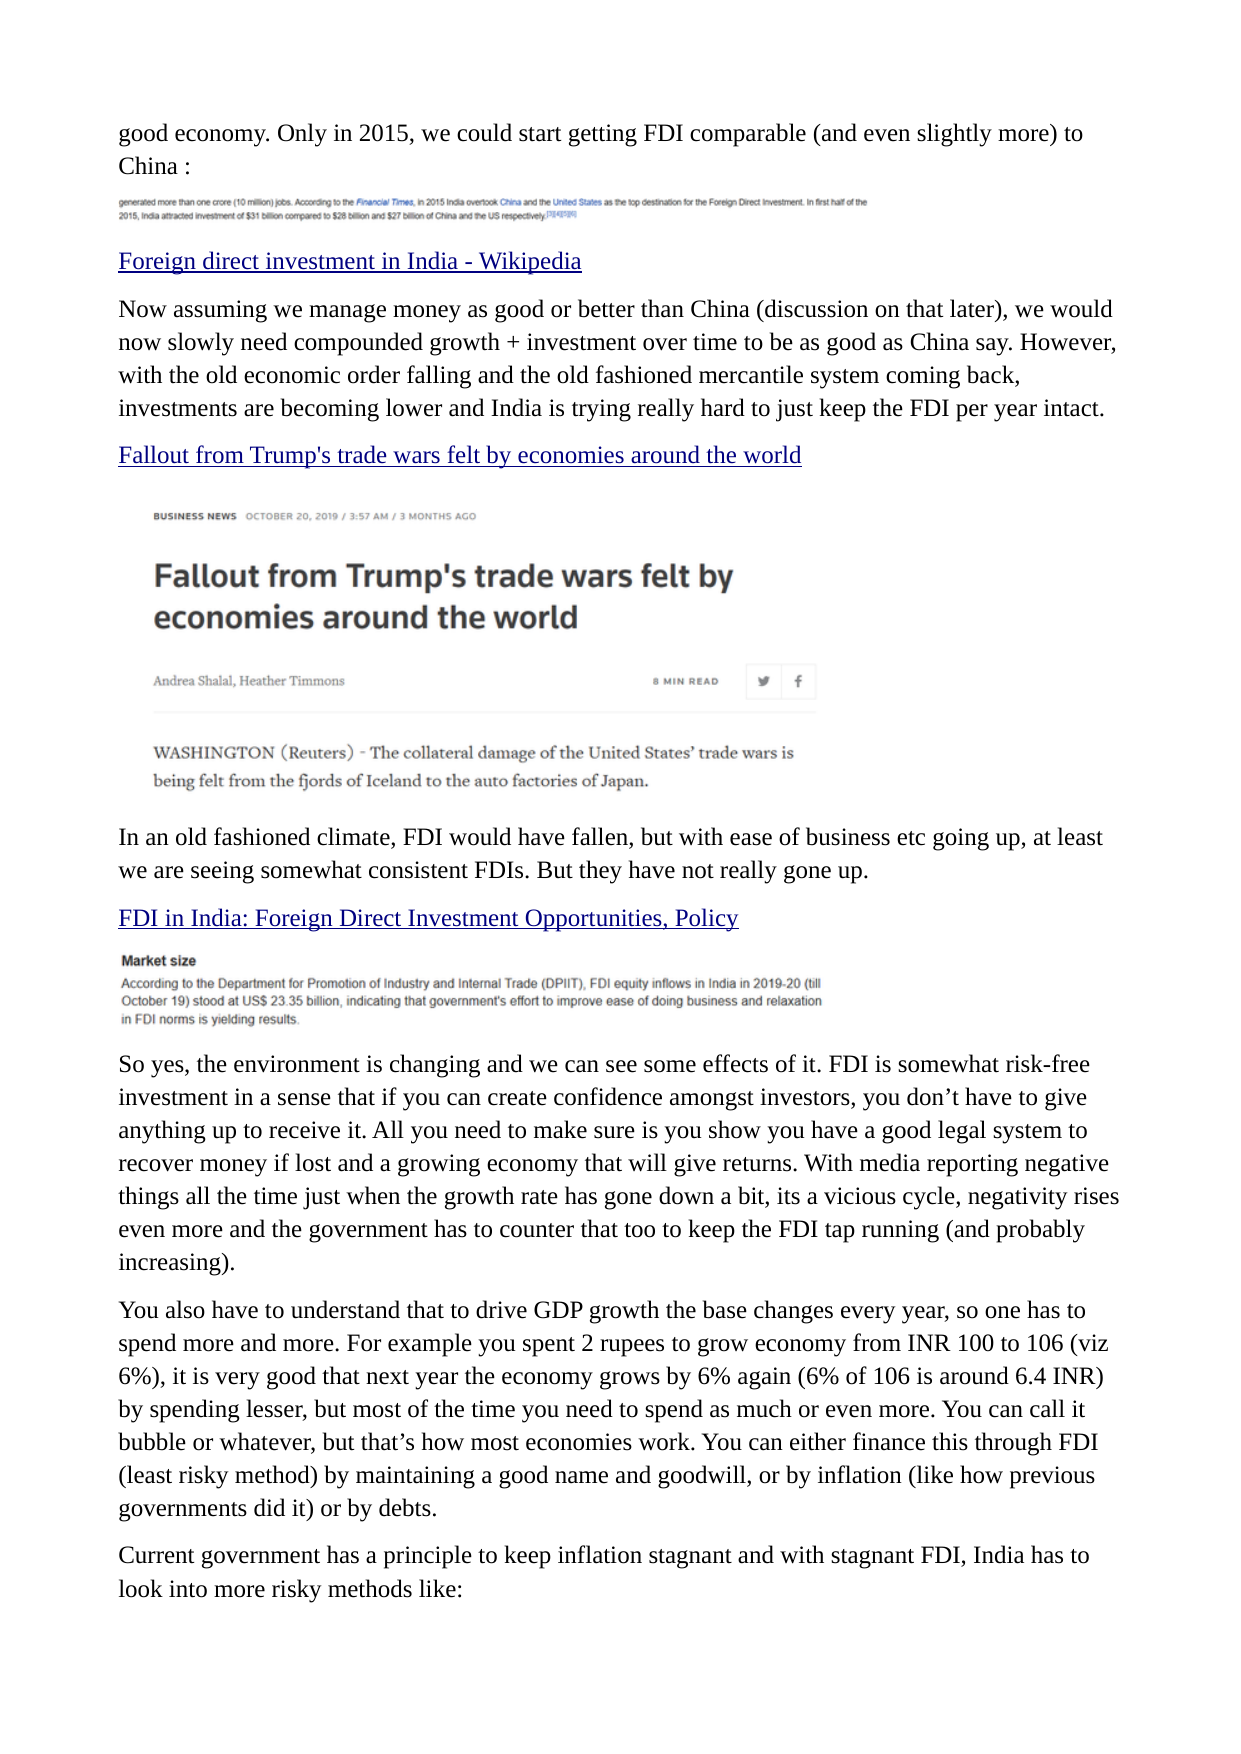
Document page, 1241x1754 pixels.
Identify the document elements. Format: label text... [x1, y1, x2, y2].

text Current government has a principle to keep inflation stagnant and with stagnant FDI, India has to look into more risky methods like: [118, 1541, 1122, 1602]
text So yes, the environment is changing and we can see some effects of it. FDI is somewhat risk-free investment in a sense that if you can create confidence amongst investors, you don’t have to give anything up to receive it. All you need to make sure is you show you have a good legal system to recover money if lost and a growing economy that will give returns. With media reporting negative things all the time just when the growth rate has gone down a bit, its a vicious cycle, negativity rises even more and the government has to counter that too to keep the FDI tap running (and probably increasing). [118, 1049, 1122, 1276]
picture [118, 198, 871, 224]
text Now assuming we manage money as good or better than China (discussion on that later), we would now slowly need compounded growth + investment over time to be as good as China say. However, with the old economic order falling and the old fashioned mercantile system coming back, investments are becoming lower and India is trying really hard to just keep the FDI per year intact. [118, 294, 1122, 422]
text Fallout from Trump's trade wars felt by economies around the world [118, 441, 1122, 469]
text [118, 118, 1122, 180]
picture [118, 488, 871, 804]
text Foreign direct investment in India - Wikipedia [118, 246, 1122, 275]
text In an old fashioned climate, FDI would have fallen, but with ease of business etc going up, at least we are seeing somewhat consistent FDIs. But they have not really gone up. [118, 822, 1122, 884]
picture [118, 950, 871, 1031]
text You also have to understand that to drive GDP growth the base changes every year, so one has to spend more and more. For example you spent 2 rupees to grow economy from INR 100 to 106 (viz 6%), it is very good that next year the economy grows by 6% again (6% of 106 is around 6.4 INR) by spending lesser, but most of the time you need to spend as much or even more. You can call it bubble or whatever, but that’s how most economies work. You can either finance this through FDI (least risky method) by maintaining a good name and goodwill, or by inflation (like how previous governments did it) or by debts. [118, 1295, 1122, 1522]
text FDI in India: Foreign Direct Investment Opportunities, Policy [118, 903, 1122, 931]
